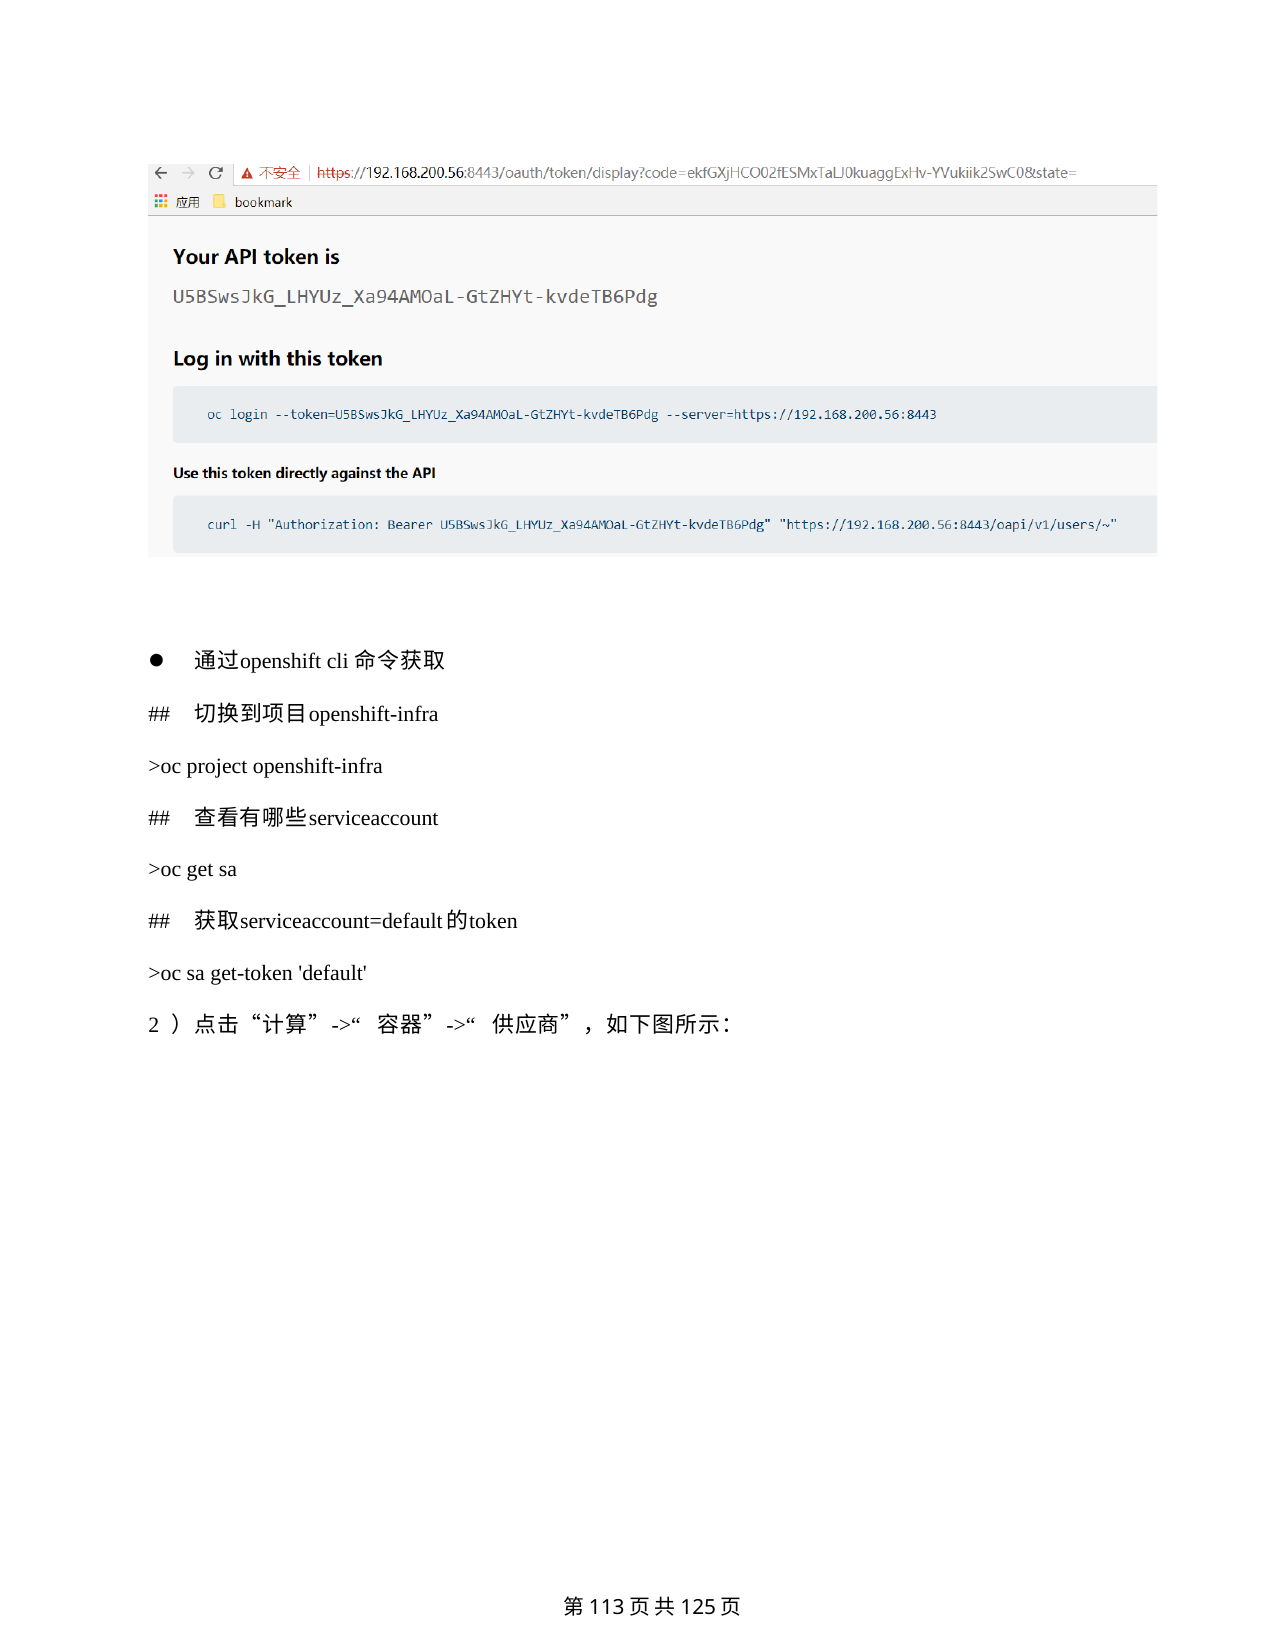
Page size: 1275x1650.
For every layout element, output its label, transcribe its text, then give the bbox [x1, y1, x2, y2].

text 2）点击“计算”->“容器”->“供应商”，如下图所示： [148, 1004, 1156, 1041]
picture [148, 164, 1158, 557]
list 通过openshift cli命令获取 [148, 640, 1156, 677]
text ## 获取serviceaccount=default的token [148, 900, 1156, 938]
text >oc sa get-token 'default' [148, 953, 1156, 991]
text >oc project openshift-infra [148, 747, 1156, 784]
text ## 切换到项目openshift-infra [148, 693, 1156, 731]
text >oc get sa [148, 850, 1156, 888]
text ## 查看有哪些serviceaccount [148, 797, 1156, 834]
